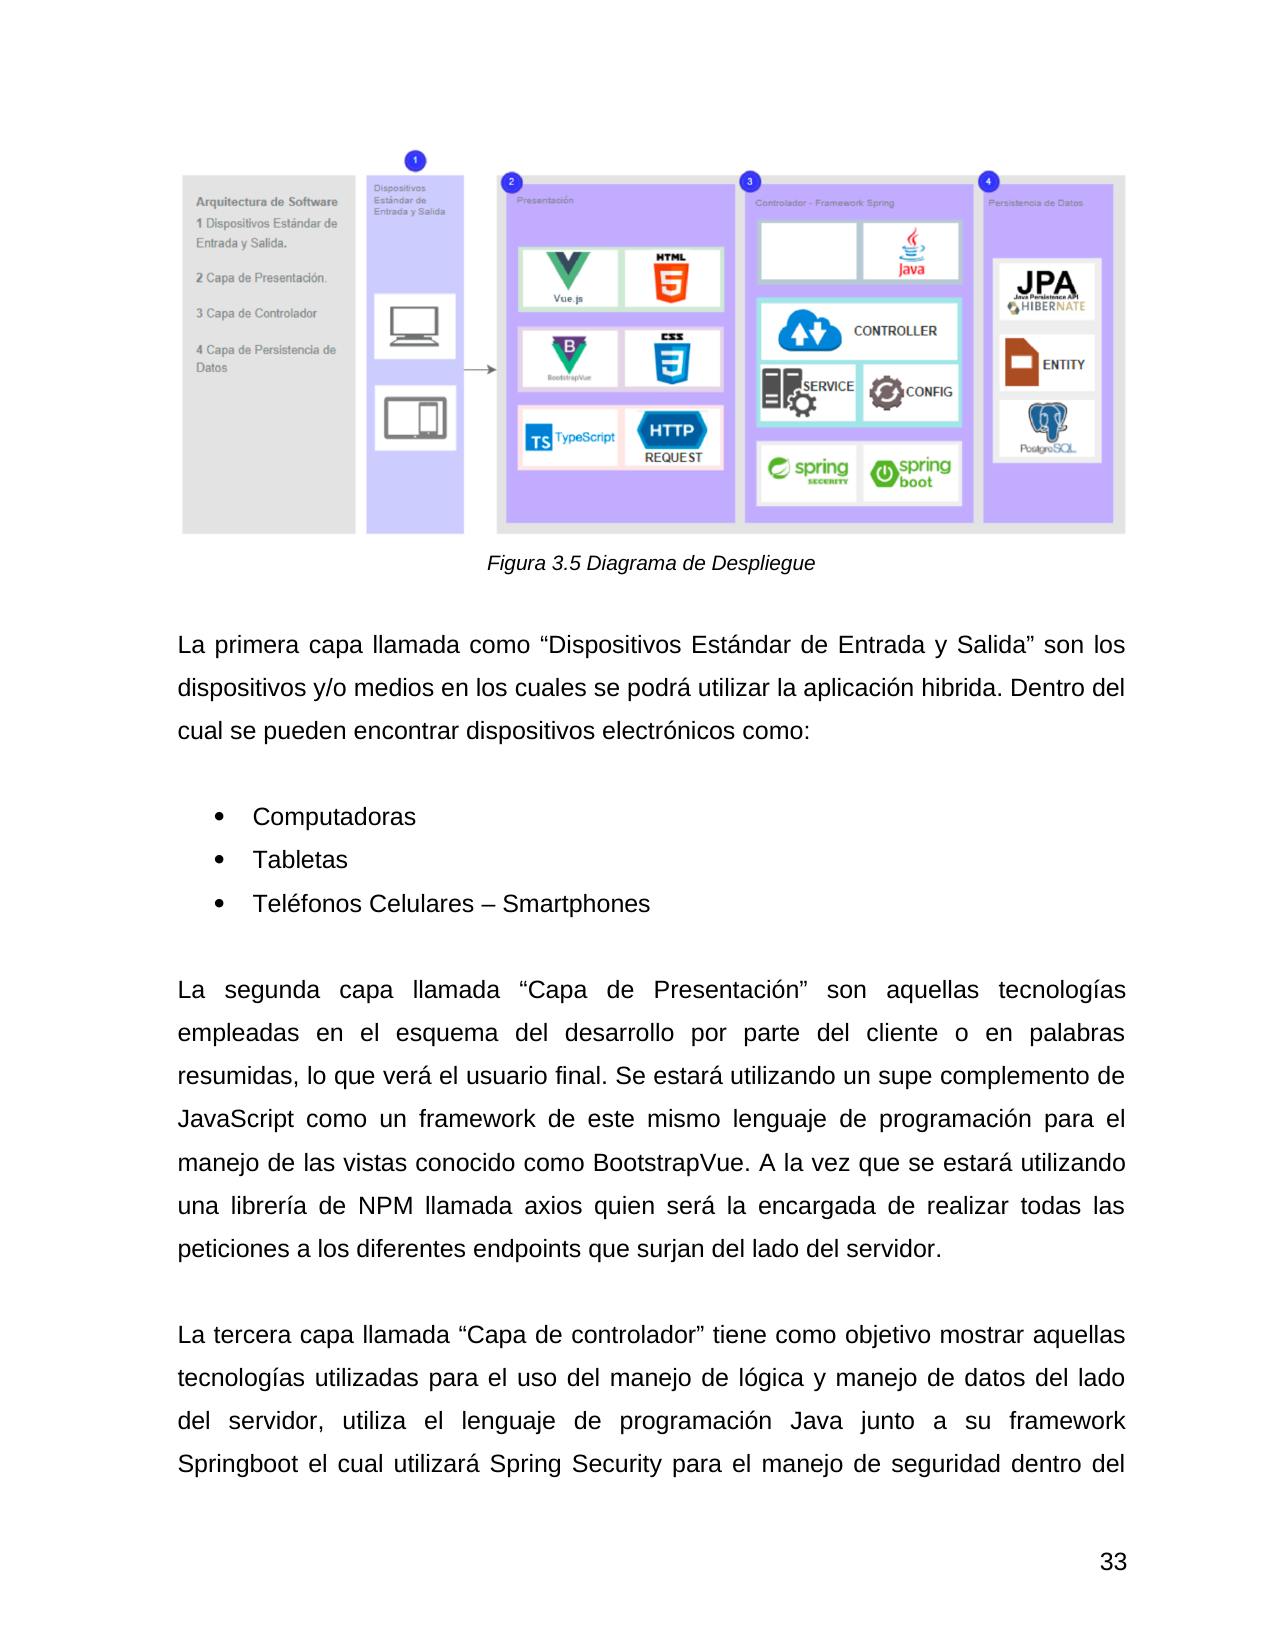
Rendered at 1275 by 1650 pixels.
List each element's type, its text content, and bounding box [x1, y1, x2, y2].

list Computadoras [215, 802, 1127, 831]
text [177, 1320, 1127, 1478]
text La segunda capa llamada “Capa de Presentación” son aquellas tecnologías empleadas en el esquema del desarrollo por parte del cliente o en palabras resumidas, lo que verá el usuario final. Se estará utilizando un supe complemento de JavaScript como un framework de este mismo lenguaje de programación para el manejo de las vistas conocido como BootstrapVue. A la vez que se estará utilizando una librería de NPM llamada axios quien será la encargada de realizar todas las peticiones a los diferentes endpoints que surjan del lado del servidor. [177, 975, 1127, 1262]
picture [177, 147, 1128, 537]
text La primera capa llamada como “Dispositivos Estándar de Entrada y Salida” son los dispositivos y/o medios en los cuales se podrá utilizar la aplicación hibrida. Dentro del cual se pueden encontrar dispositivos electrónicos como: [177, 630, 1127, 745]
list Tabletas [215, 845, 1127, 874]
list Teléfonos Celulares – Smartphones [215, 889, 1127, 917]
